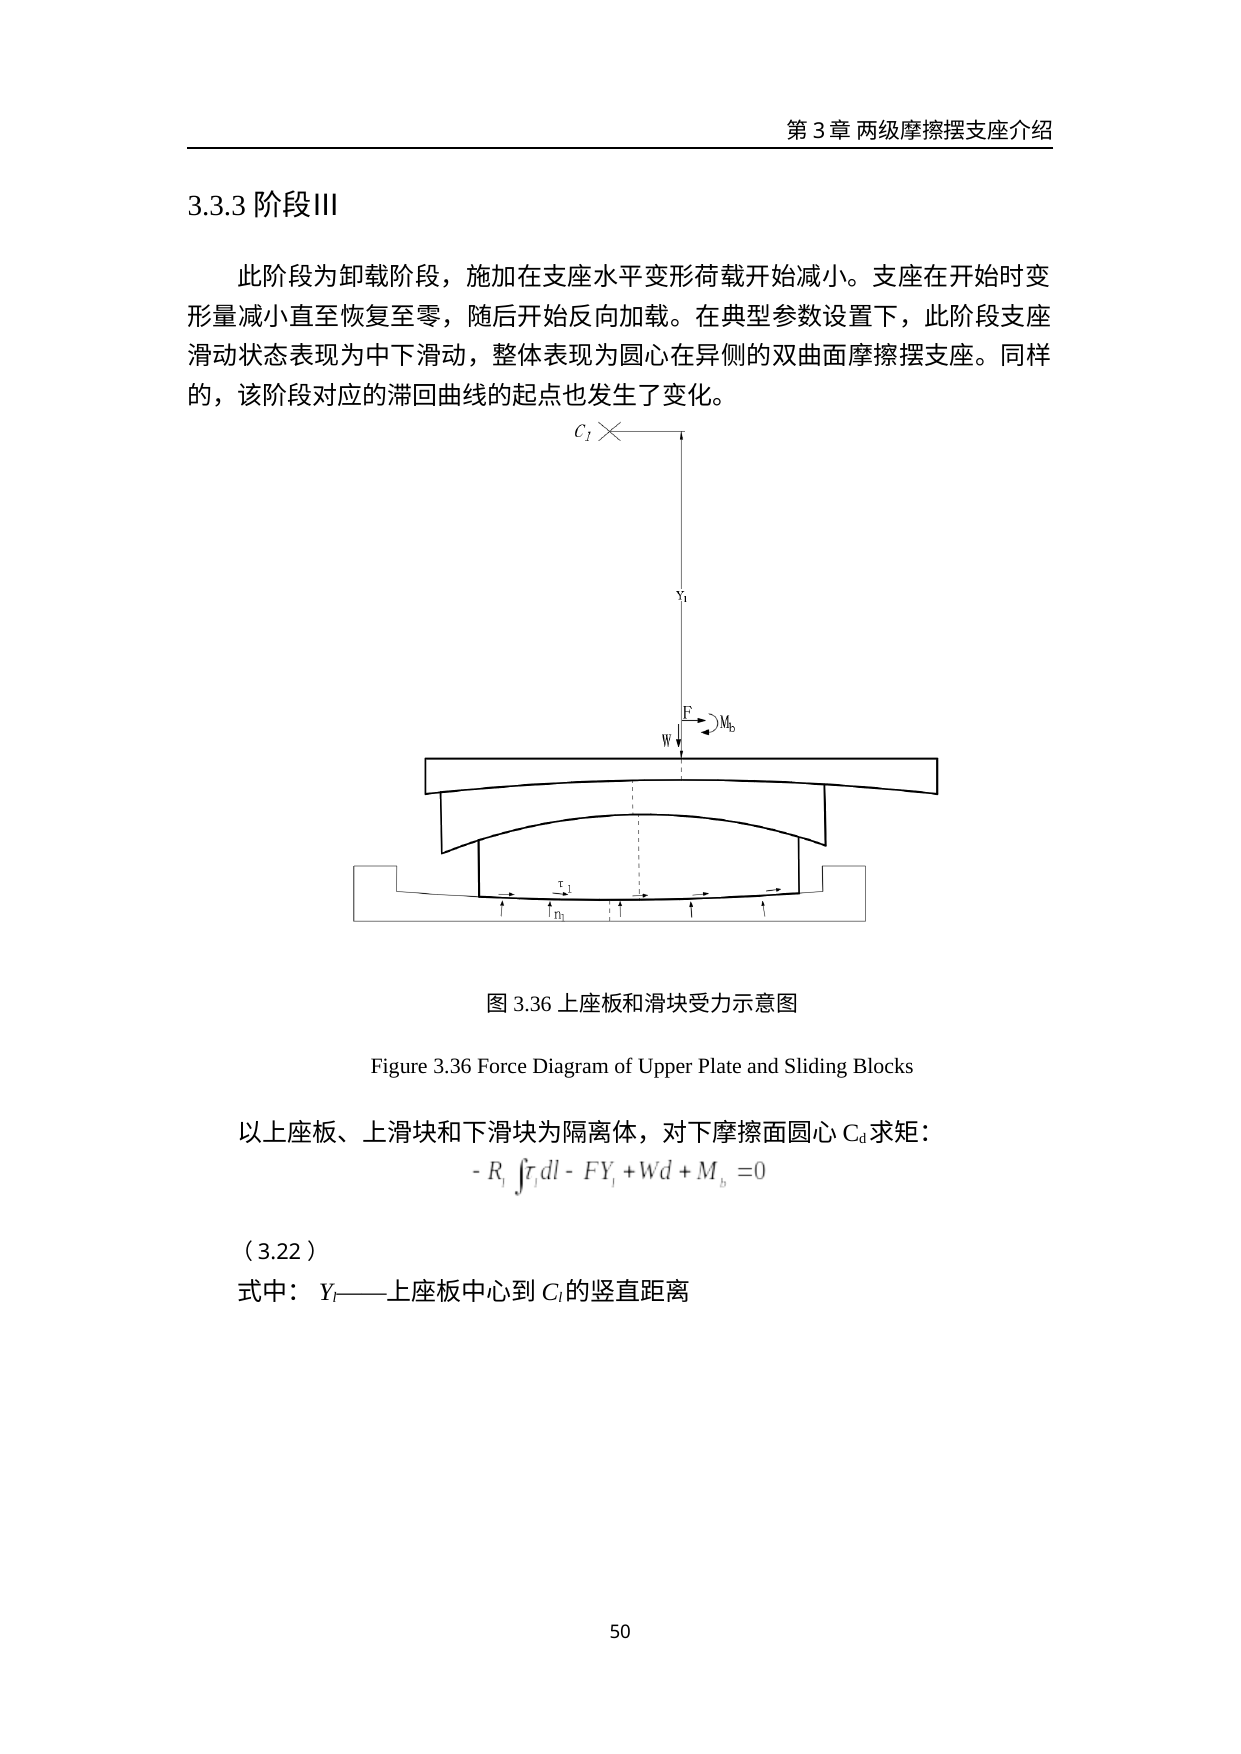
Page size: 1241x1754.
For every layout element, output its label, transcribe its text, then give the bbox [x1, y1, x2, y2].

picture [290, 413, 950, 932]
text 以上座板、上滑块和下滑块为隔离体，对下摩擦面圆心Cd求矩： [187, 1111, 1053, 1151]
text 此阶段为卸载阶段，施加在支座水平变形荷载开始减小。支座在开始时变形量减小直至恢复至零，随后开始反向加载。在典型参数设置下，此阶段支座滑动状态表现为中下滑动，整体表现为圆心在异侧的双曲面摩擦摆支座。同样的，该阶段对应的滞回曲线的起点也发生了变化。 [187, 255, 1053, 413]
text 式中： Yl——上座板中心到Cl的竖直距离 [187, 1270, 1053, 1309]
subtitle 阶段Ⅲ [187, 163, 1053, 242]
